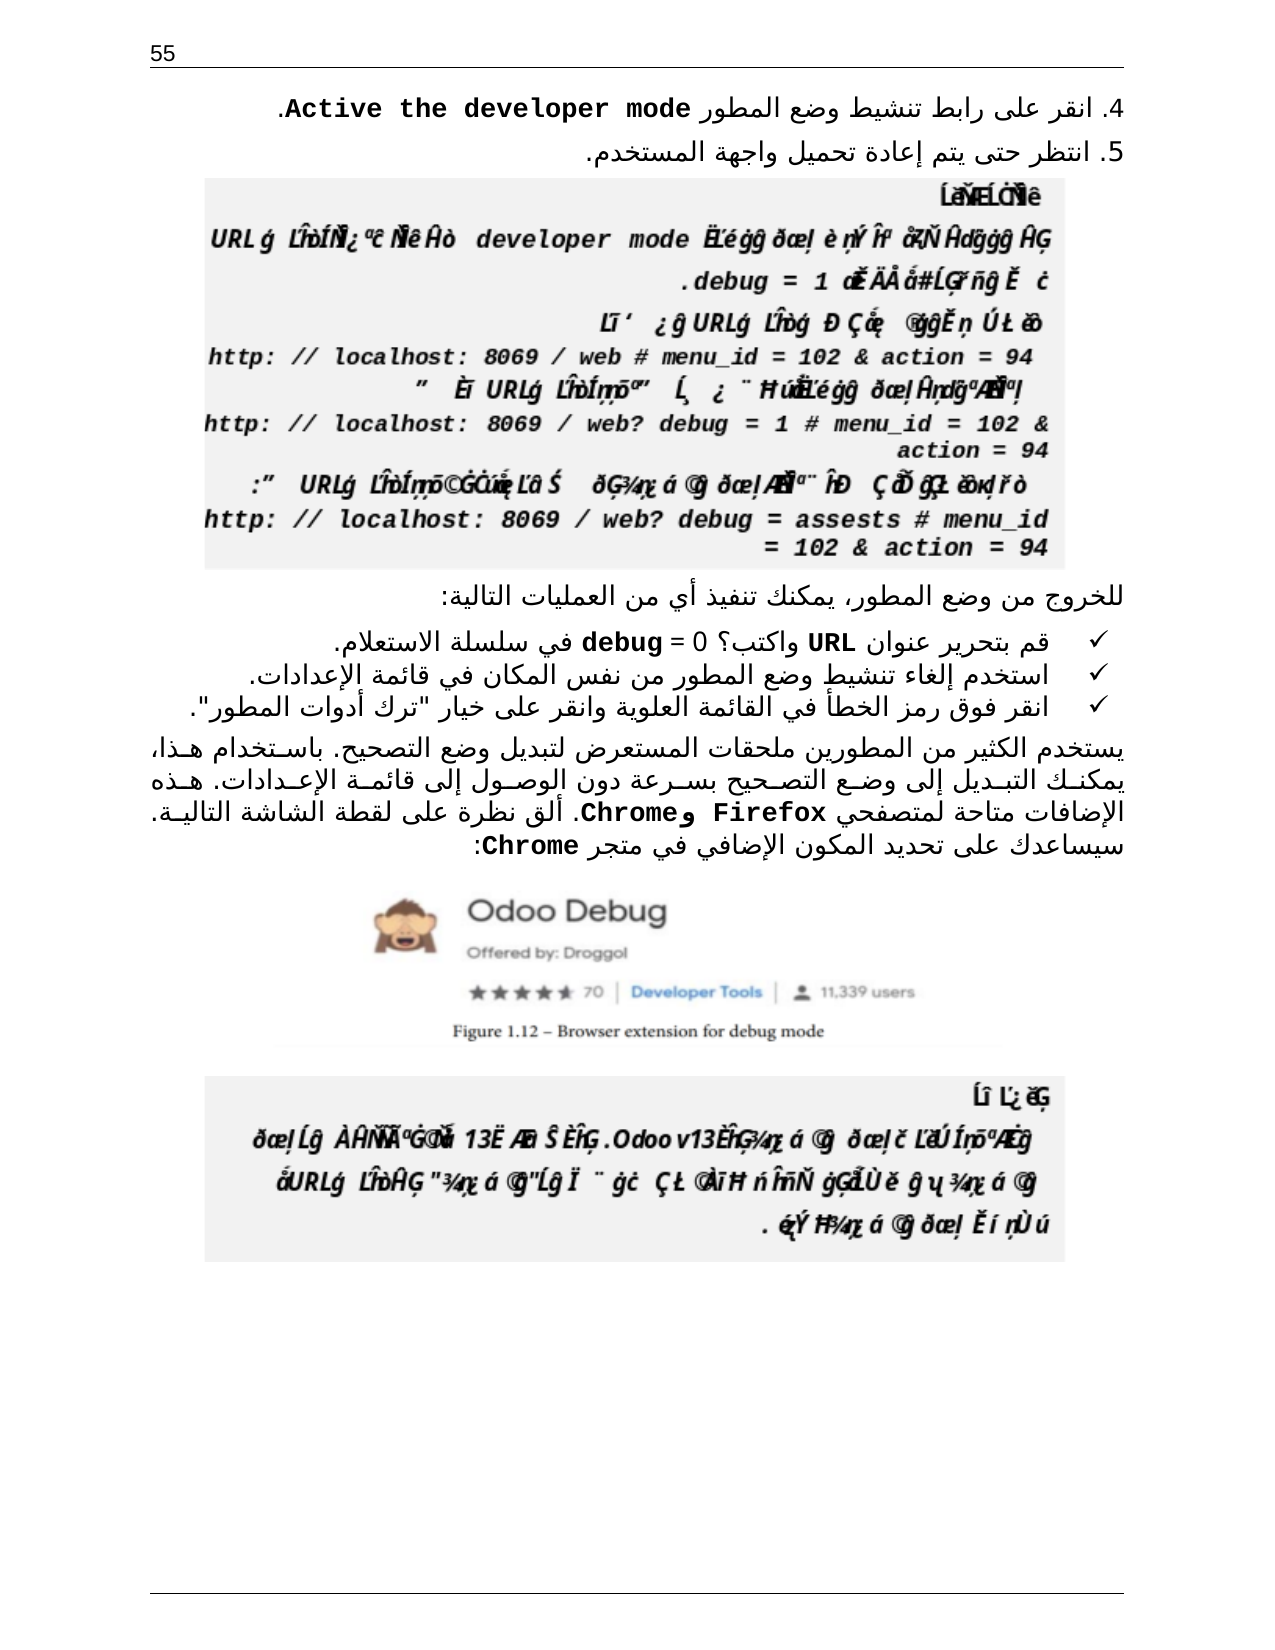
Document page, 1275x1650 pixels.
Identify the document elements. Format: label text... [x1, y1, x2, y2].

text للخروج من وضع المطور، يمكنك تنفيذ أي من العمليات التالية: [150, 580, 1125, 612]
text 4. انقر على رابط تنشيط وضع المطور Active the developer mode. [150, 92, 1125, 126]
list قم بتحرير عنوان URL واكتب؟ debug = 0 في سلسلة الاستعلام. [150, 622, 1087, 659]
list انقر فوق رمز الخطأ في القائمة العلوية وانقر على خيار "ترك أدوات المطور". [150, 691, 1087, 722]
text يستخدم الكثير من المطورين ملحقات المستعرض لتبديل وضع التصحيح. باستخدام هذا، يمكنك التبديل إلى وضع التصحيح بسرعة دون الوصول إلى قائمة الإعدادات. هذه الإضافات متاحة لمتصفحي Firefox وChrome. ألق نظرة على لقطة الشاشة التالية. سيساعدك على تحديد المكون الإضافي في متجر Chrome: [150, 733, 1125, 862]
list استخدم إلغاء تنشيط وضع المطور من نفس المكان في قائمة الإعدادات. [150, 659, 1087, 691]
text 5. انتظر حتى يتم إعادة تحميل واجهة المستخدم. [150, 136, 1125, 168]
